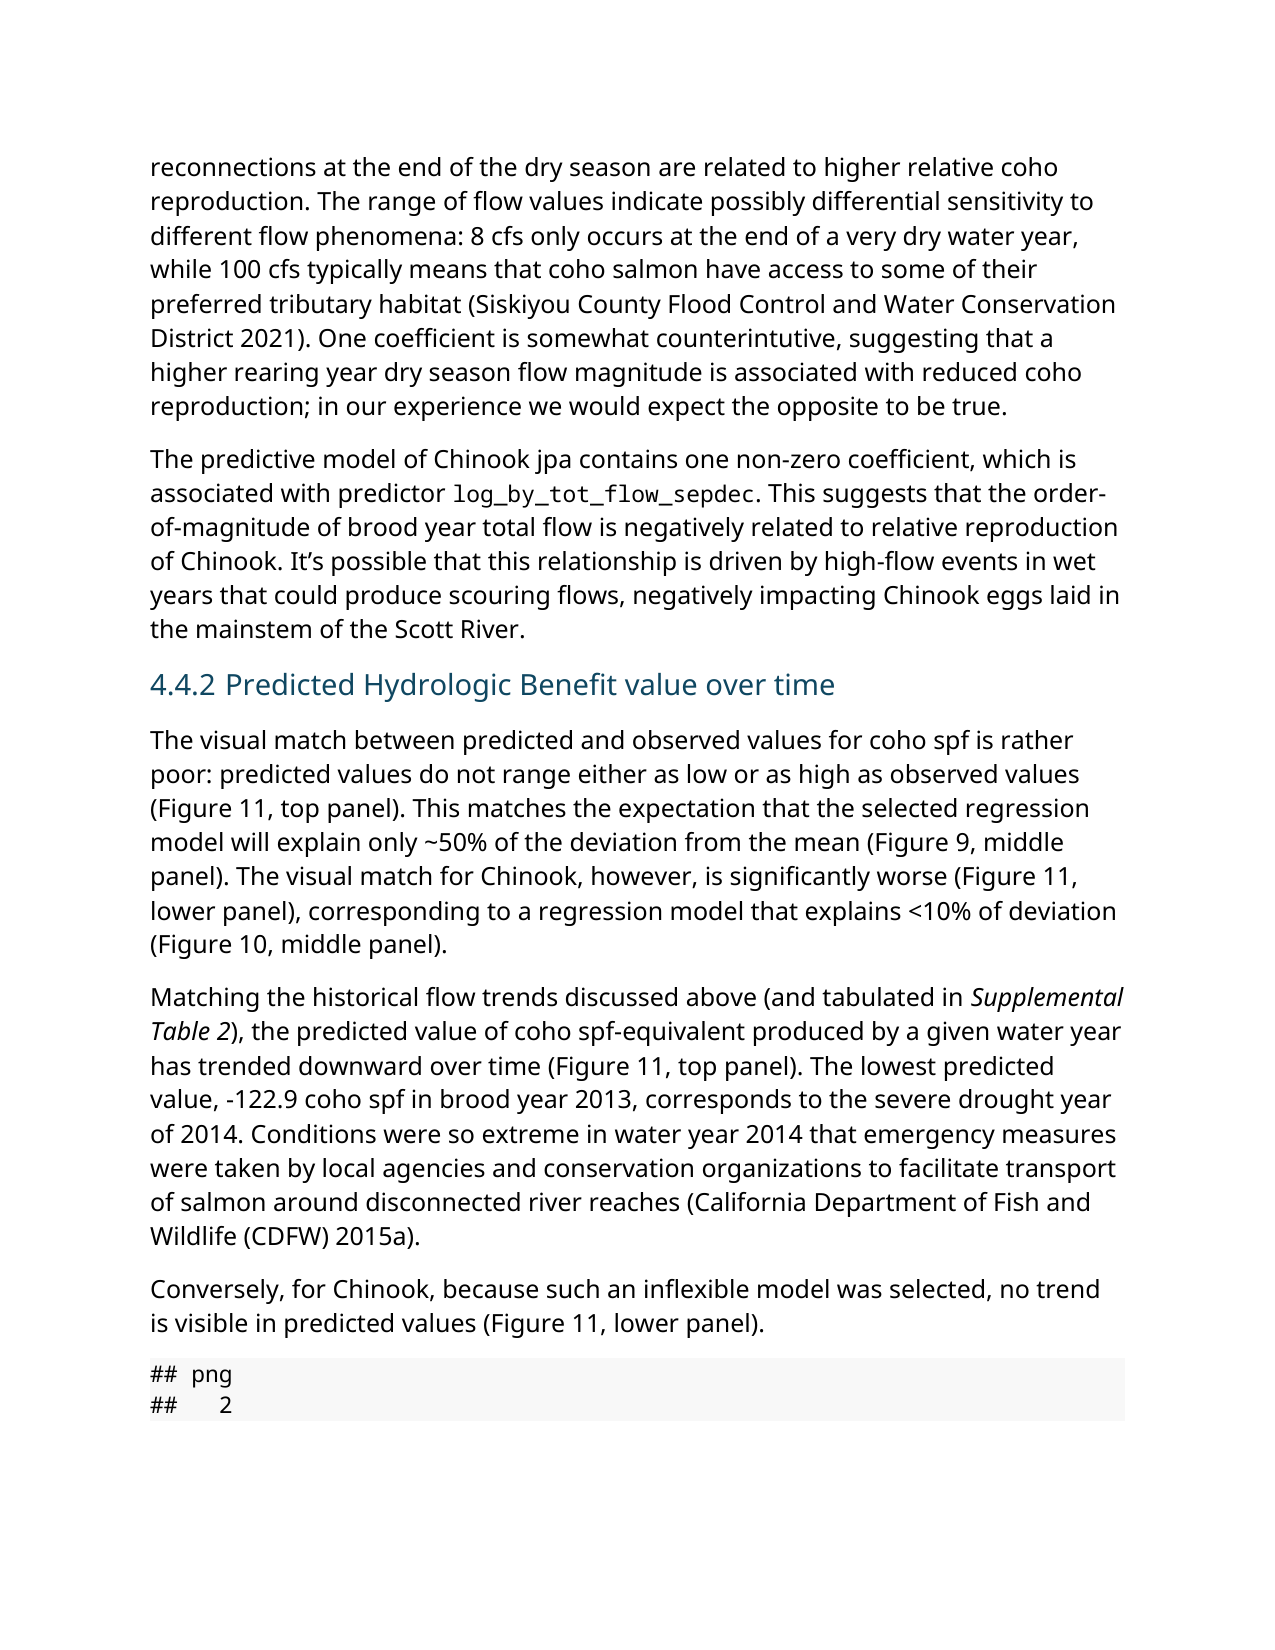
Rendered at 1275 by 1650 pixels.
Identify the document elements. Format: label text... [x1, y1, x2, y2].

text Matching the historical flow trends discussed above (and tabulated in Supplemental Table 2), the predicted value of coho spf-equivalent produced by a given water year has trended downward over time (Figure 11, top panel). The lowest predicted value, -122.9 coho spf in brood year 2013, corresponds to the severe drought year of 2014. Conditions were so extreme in water year 2014 that emergency measures were taken by local agencies and conservation organizations to facilitate transport of salmon around disconnected river reaches (California Department of Fish and Wildlife (CDFW) 2015a). [150, 980, 1125, 1252]
text The predictive model of Chinook jpa contains one non-zero coefficient, which is associated with predictor log_by_tot_flow_sepdec. This suggests that the order-of-magnitude of brood year total flow is negatively related to relative reproduction of Chinook. It’s possible that this relationship is driven by high-flow events in wet years that could produce scouring flows, negatively impacting Chinook eggs laid in the mainstem of the Scott River. [150, 441, 1125, 646]
text Conversely, for Chinook, because such an inflexible model was selected, no trend is visible in predicted values (Figure 11, lower panel). [150, 1271, 1125, 1339]
text The visual match between predicted and observed values for coho spf is rather poor: predicted values do not range either as low or as high as observed values (Figure 11, top panel). This matches the expectation that the selected regression model will explain only ~50% of the deviation from the mean (Figure 9, middle panel). The visual match for Chinook, however, is significantly worse (Figure 11, lower panel), corresponding to a regression model that explains <10% of deviation (Figure 10, middle panel). [150, 723, 1125, 961]
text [150, 150, 1125, 422]
subtitle 4.4.2 Predicted Hydrologic Benefit value over time [150, 664, 1125, 704]
text ## png ## 2 [150, 1358, 1125, 1421]
